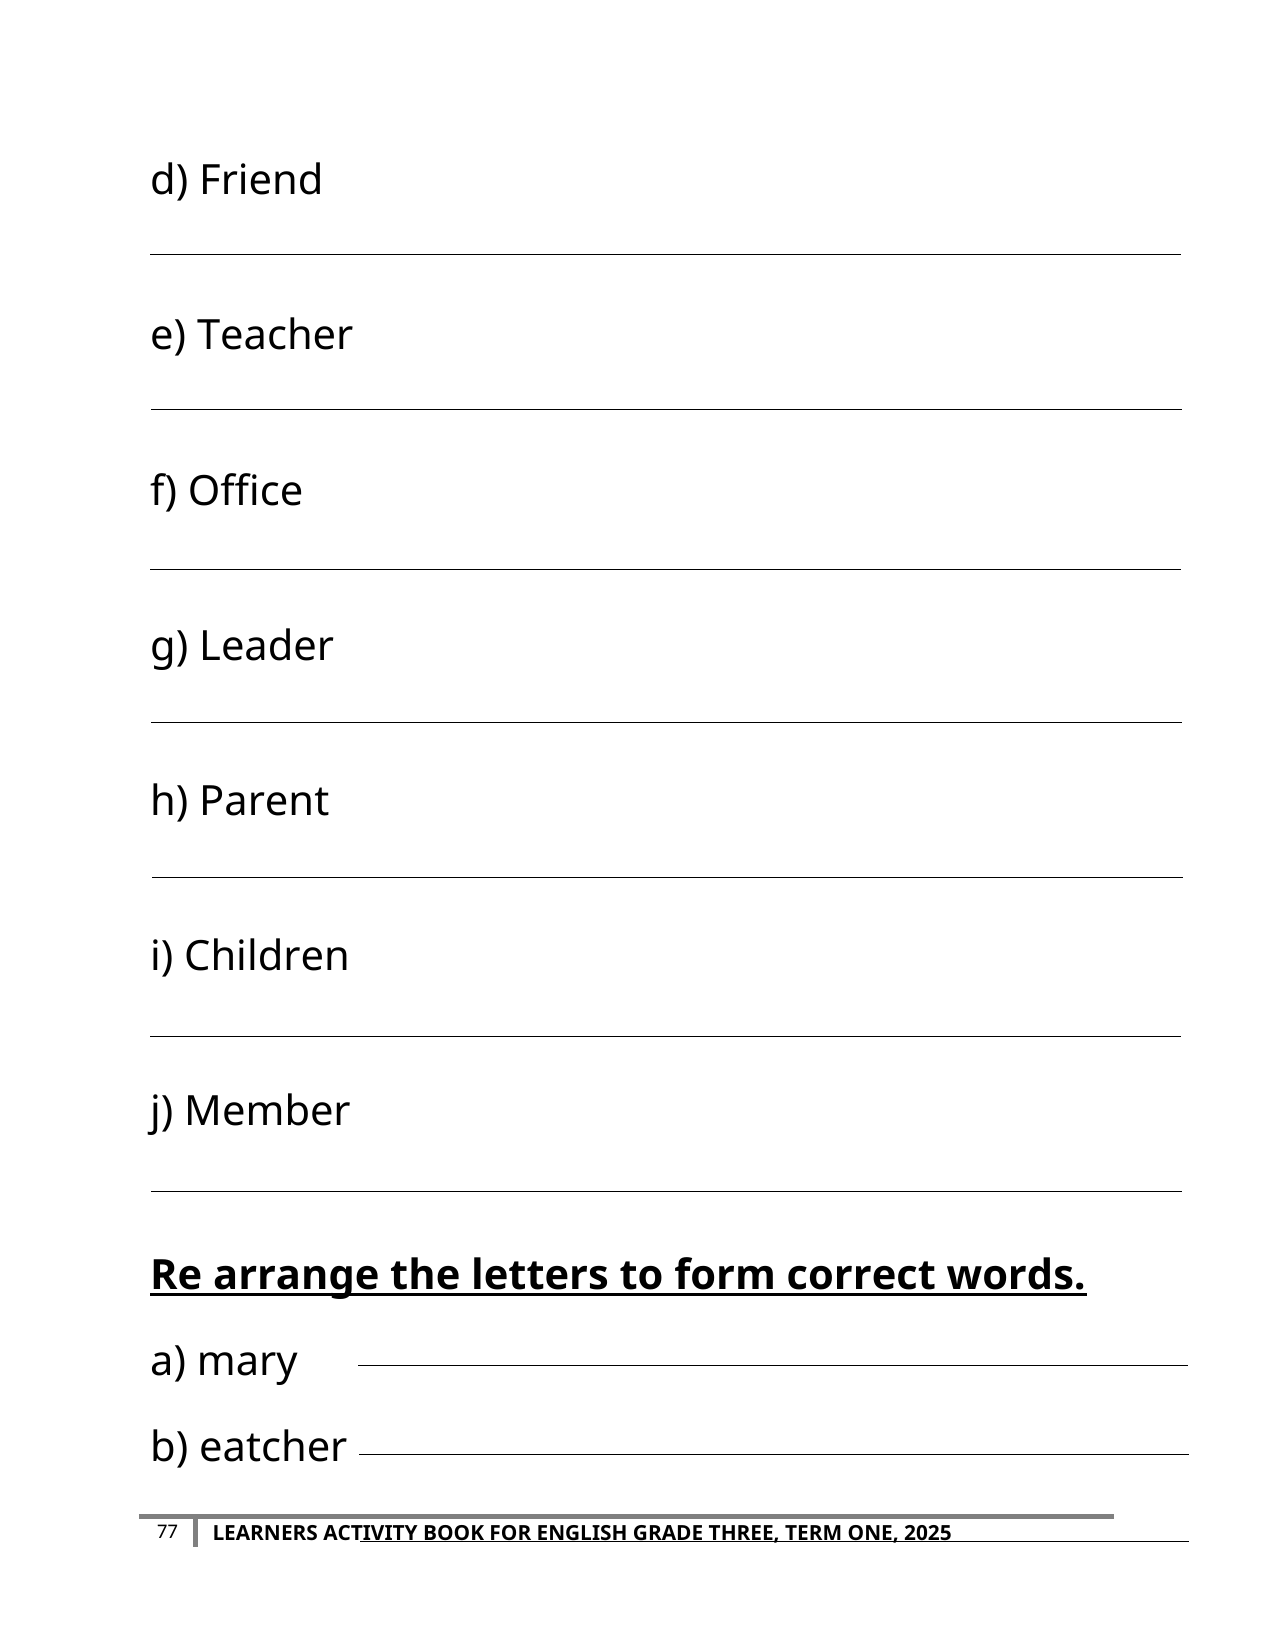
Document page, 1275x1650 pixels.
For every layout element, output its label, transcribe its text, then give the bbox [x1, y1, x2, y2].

text b) eatcher [150, 1417, 1125, 1474]
text e) Teacher [150, 305, 1125, 362]
text h) Parent [150, 771, 1125, 828]
text d) Friend [150, 150, 1125, 207]
text i) Children [150, 926, 1125, 983]
text g) Leader [150, 616, 1125, 672]
text Re arrange the letters to form correct words. [150, 1245, 1125, 1302]
text f) Office [150, 460, 1125, 517]
text a) mary [150, 1331, 1125, 1388]
text j) Member [150, 1081, 1125, 1138]
